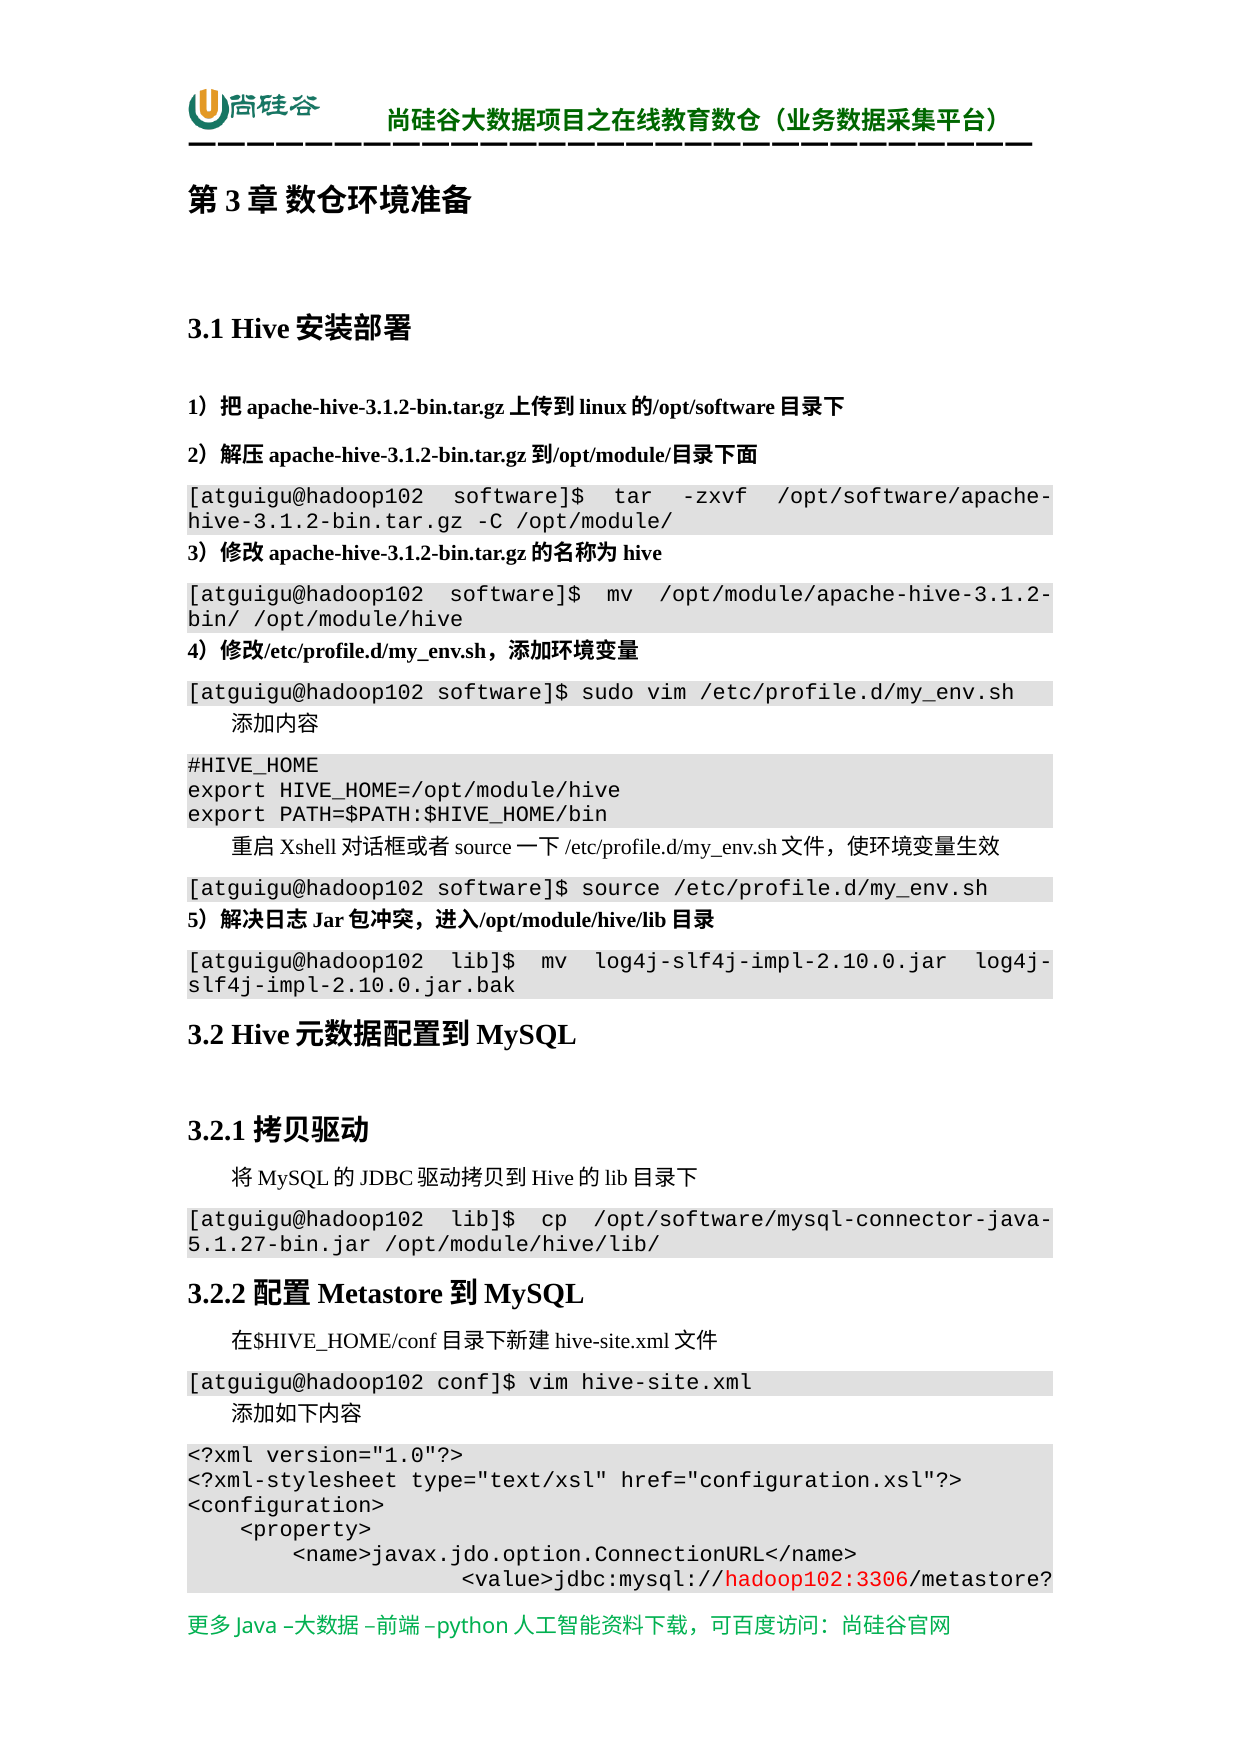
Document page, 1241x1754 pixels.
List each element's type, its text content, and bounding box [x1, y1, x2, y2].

text [atguigu@hadoop102 software]$ sudo vim /etc/profile.d/my_env.sh [187, 681, 1053, 706]
text 重启Xshell对话框或者source一下 /etc/profile.d/my_env.sh文件，使环境变量生效 [187, 828, 1053, 861]
text [atguigu@hadoop102 software]$ mv /opt/module/apache-hive-3.1.2-bin/ /opt/module/hive [187, 583, 1053, 633]
text 添加内容 [187, 706, 1053, 738]
text [atguigu@hadoop102 software]$ tar -zxvf /opt/software/apache-hive-3.1.2-bin.tar.gz -C /opt/module/ [187, 485, 1053, 535]
text 3）修改apache-hive-3.1.2-bin.tar.gz的名称为hive [187, 535, 1053, 567]
text 将MySQL的JDBC驱动拷贝到Hive的lib目录下 [187, 1160, 1053, 1192]
subtitle 第3章 数仓环境准备 [187, 165, 1053, 230]
text <property> [187, 1519, 1053, 1543]
text [atguigu@hadoop102 lib]$ mv log4j-slf4j-impl-2.10.0.jar log4j-slf4j-impl-2.10.0.jar.bak [187, 950, 1053, 999]
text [187, 1568, 1053, 1593]
subtitle 3.2.2 配置Metastore到MySQL [187, 1258, 1053, 1323]
text [atguigu@hadoop102 lib]$ cp /opt/software/mysql-connector-java-5.1.27-bin.jar /opt/module/hive/lib/ [187, 1208, 1053, 1258]
text 在$HIVE_HOME/conf目录下新建hive-site.xml文件 [187, 1323, 1053, 1355]
text <configuration> [187, 1494, 1053, 1519]
text 添加如下内容 [187, 1396, 1053, 1428]
subtitle 3.2 Hive元数据配置到MySQL [187, 999, 1053, 1064]
subtitle 3.2.1 拷贝驱动 [187, 1095, 1053, 1160]
text 4）修改/etc/profile.d/my_env.sh，添加环境变量 [187, 633, 1053, 665]
text 1）把apache-hive-3.1.2-bin.tar.gz上传到linux的/opt/software目录下 [187, 388, 1053, 421]
text 5）解决日志Jar包冲突，进入/opt/module/hive/lib目录 [187, 902, 1053, 934]
text [atguigu@hadoop102 software]$ source /etc/profile.d/my_env.sh [187, 877, 1053, 902]
text <?xml version="1.0"?> [187, 1444, 1053, 1469]
text [atguigu@hadoop102 conf]$ vim hive-site.xml [187, 1371, 1053, 1396]
text 2）解压apache-hive-3.1.2-bin.tar.gz到/opt/module/目录下面 [187, 437, 1053, 469]
picture [187, 88, 320, 130]
subtitle 3.1 Hive安装部署 [187, 293, 1053, 358]
text <?xml-stylesheet type="text/xsl" href="configuration.xsl"?> [187, 1469, 1053, 1494]
text #HIVE_HOME [187, 754, 1053, 779]
text export HIVE_HOME=/opt/module/hive [187, 779, 1053, 804]
text <name>javax.jdo.option.ConnectionURL</name> [187, 1543, 1053, 1568]
text export PATH=$PATH:$HIVE_HOME/bin [187, 804, 1053, 828]
